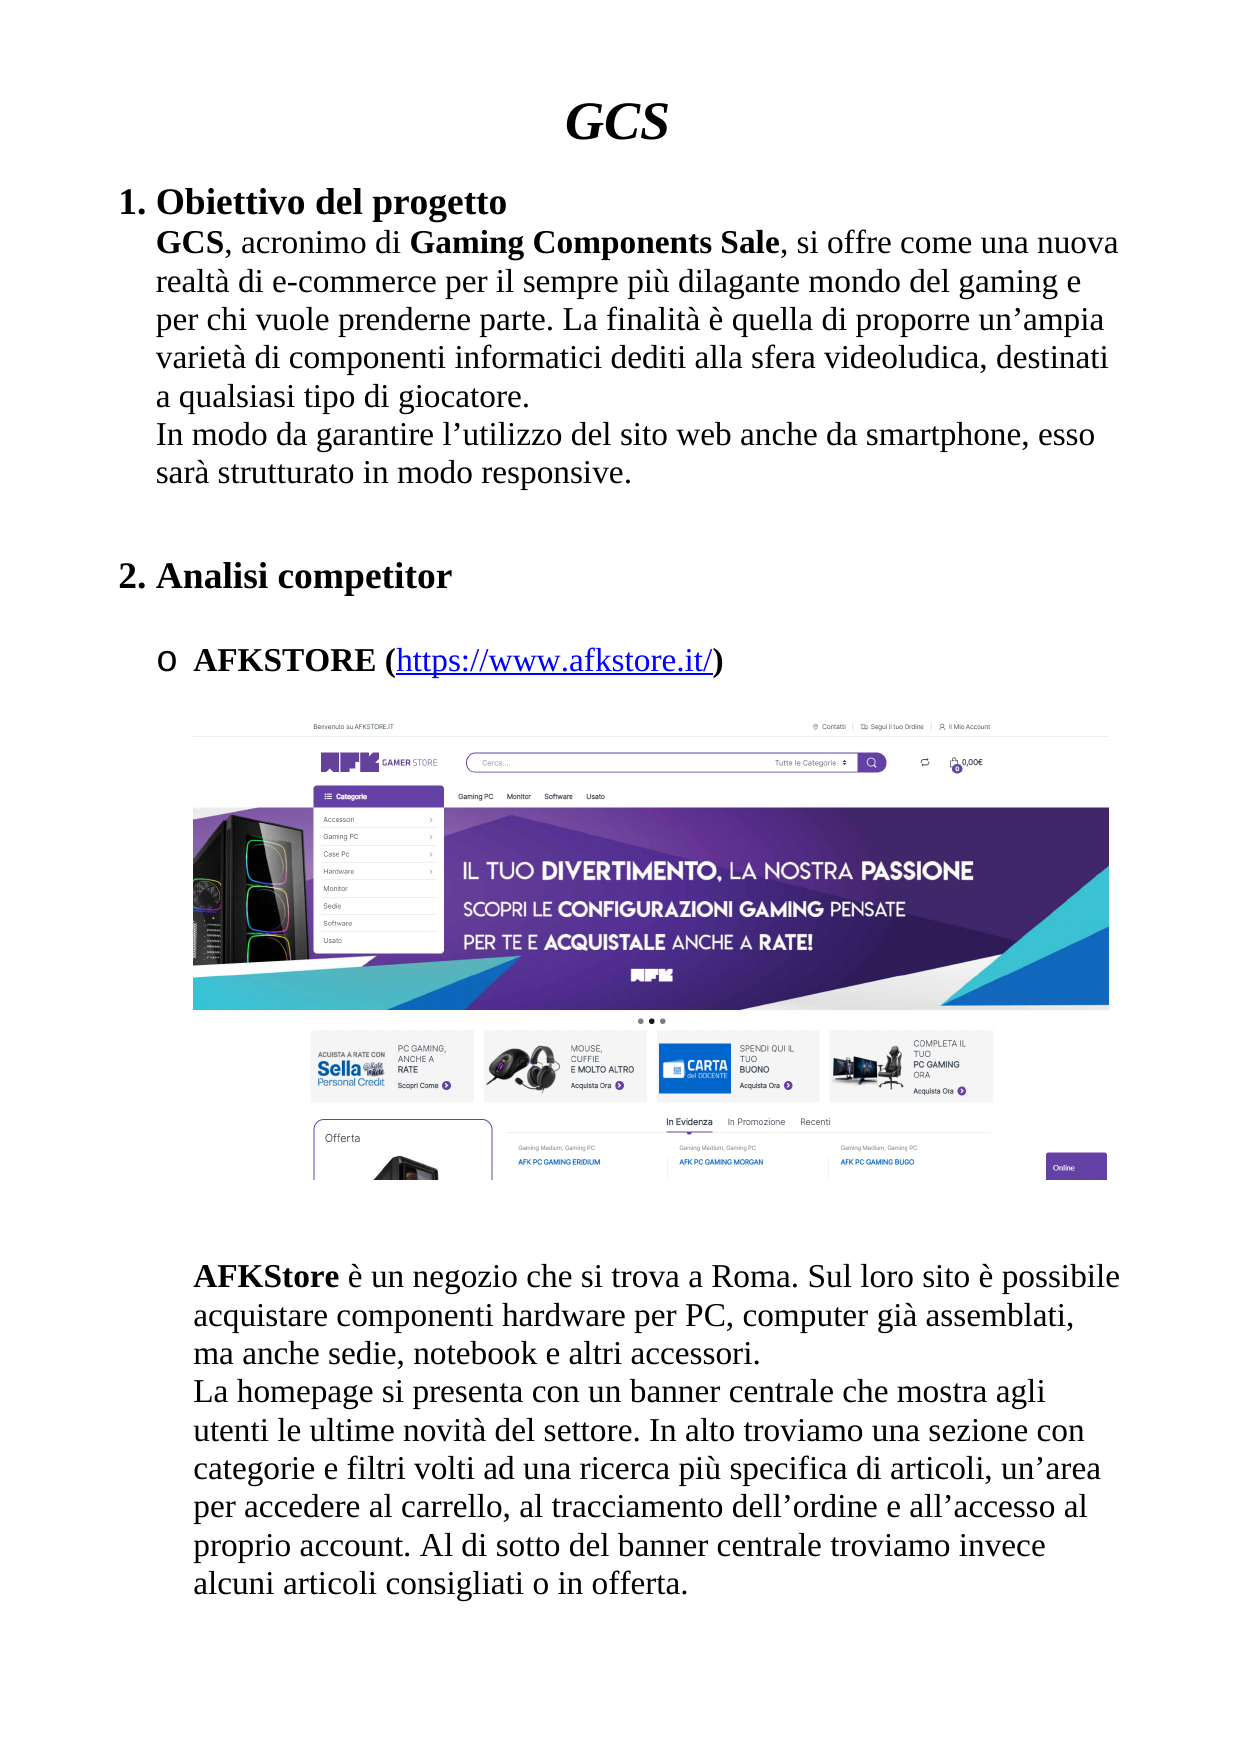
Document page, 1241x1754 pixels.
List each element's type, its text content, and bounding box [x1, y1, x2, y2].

picture [193, 720, 1109, 1180]
list AFKStore è un negozio che si trova a Roma. Sul loro sito è possibile acquistare componenti hardware per PC, computer già assemblati, ma anche sedie, notebook e altri accessori. [193, 1257, 1122, 1372]
title GCS [118, 89, 1122, 151]
list In modo da garantire l’utilizzo del sito web anche da smartphone, esso sarà strutturato in modo responsive. [156, 414, 1122, 491]
list Obiettivo del progetto [118, 180, 1122, 223]
list La homepage si presenta con un banner centrale che mostra agli utenti le ultime novità del settore. In alto troviamo una sezione con categorie e filtri volti ad una ricerca più specifica di articoli, un’area per accedere al carrello, al tracciamento dell’ordine e all’accesso al proprio account. Al di sotto del banner centrale troviamo invece alcuni articoli consigliati o in offerta. [193, 1372, 1122, 1602]
list GCS, acronimo di Gaming Components Sale, si offre come una nuova realtà di e-commerce per il sempre più dilagante mondo del gaming e per chi vuole prenderne parte. La finalità è quella di proporre un’ampia varietà di componenti informatici dediti alla sfera videoludica, destinati a qualsiasi tipo di giocatore. [156, 223, 1122, 414]
list Analisi competitor [118, 553, 1122, 597]
list AFKSTORE (https://www.afkstore.it/) [156, 640, 1122, 682]
